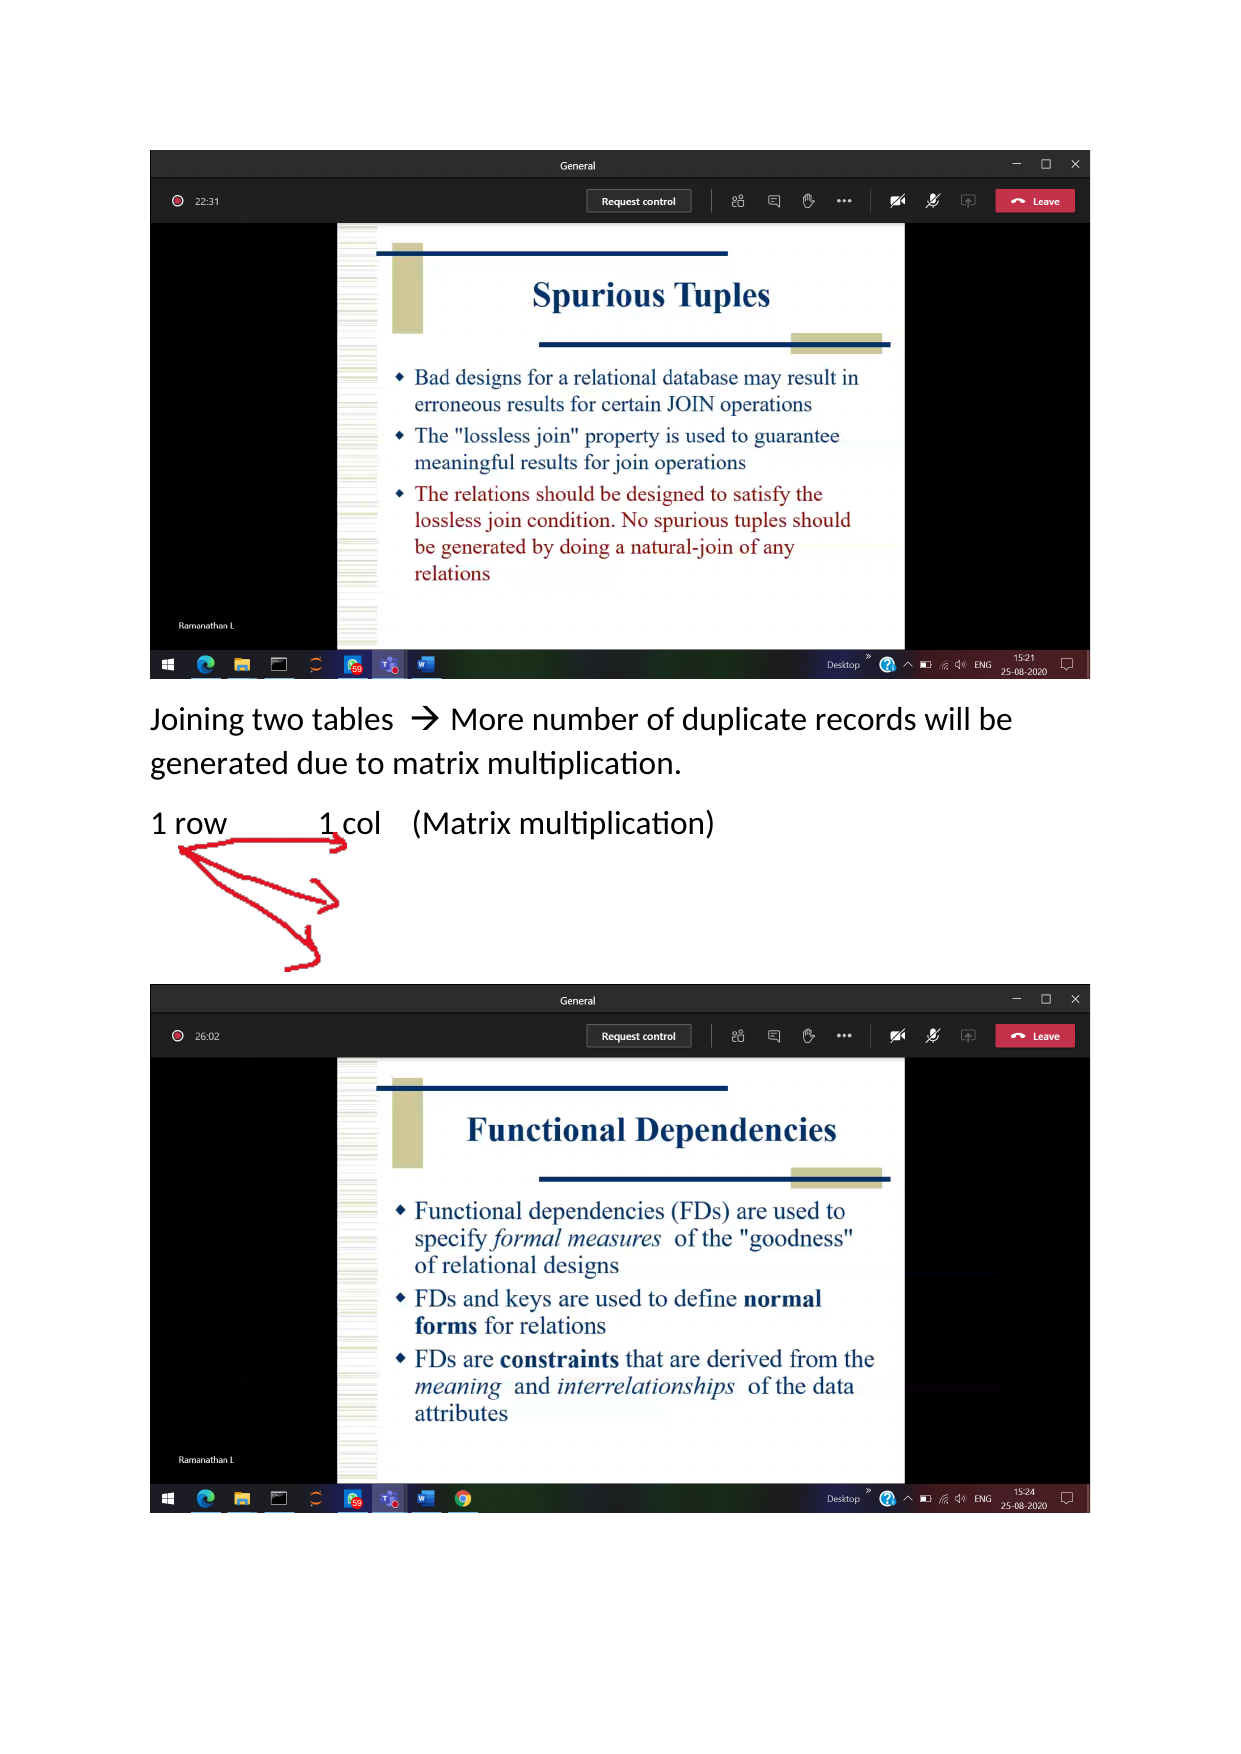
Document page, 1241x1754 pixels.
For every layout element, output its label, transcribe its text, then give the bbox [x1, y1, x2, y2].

picture [178, 832, 347, 972]
text Joining two tables More number of duplicate records will be generated due to matrix multiplication. [150, 698, 1090, 782]
picture [150, 984, 1091, 1513]
text 1 row 1 col (Matrix multiplication) [150, 802, 1090, 843]
picture [150, 150, 1091, 679]
